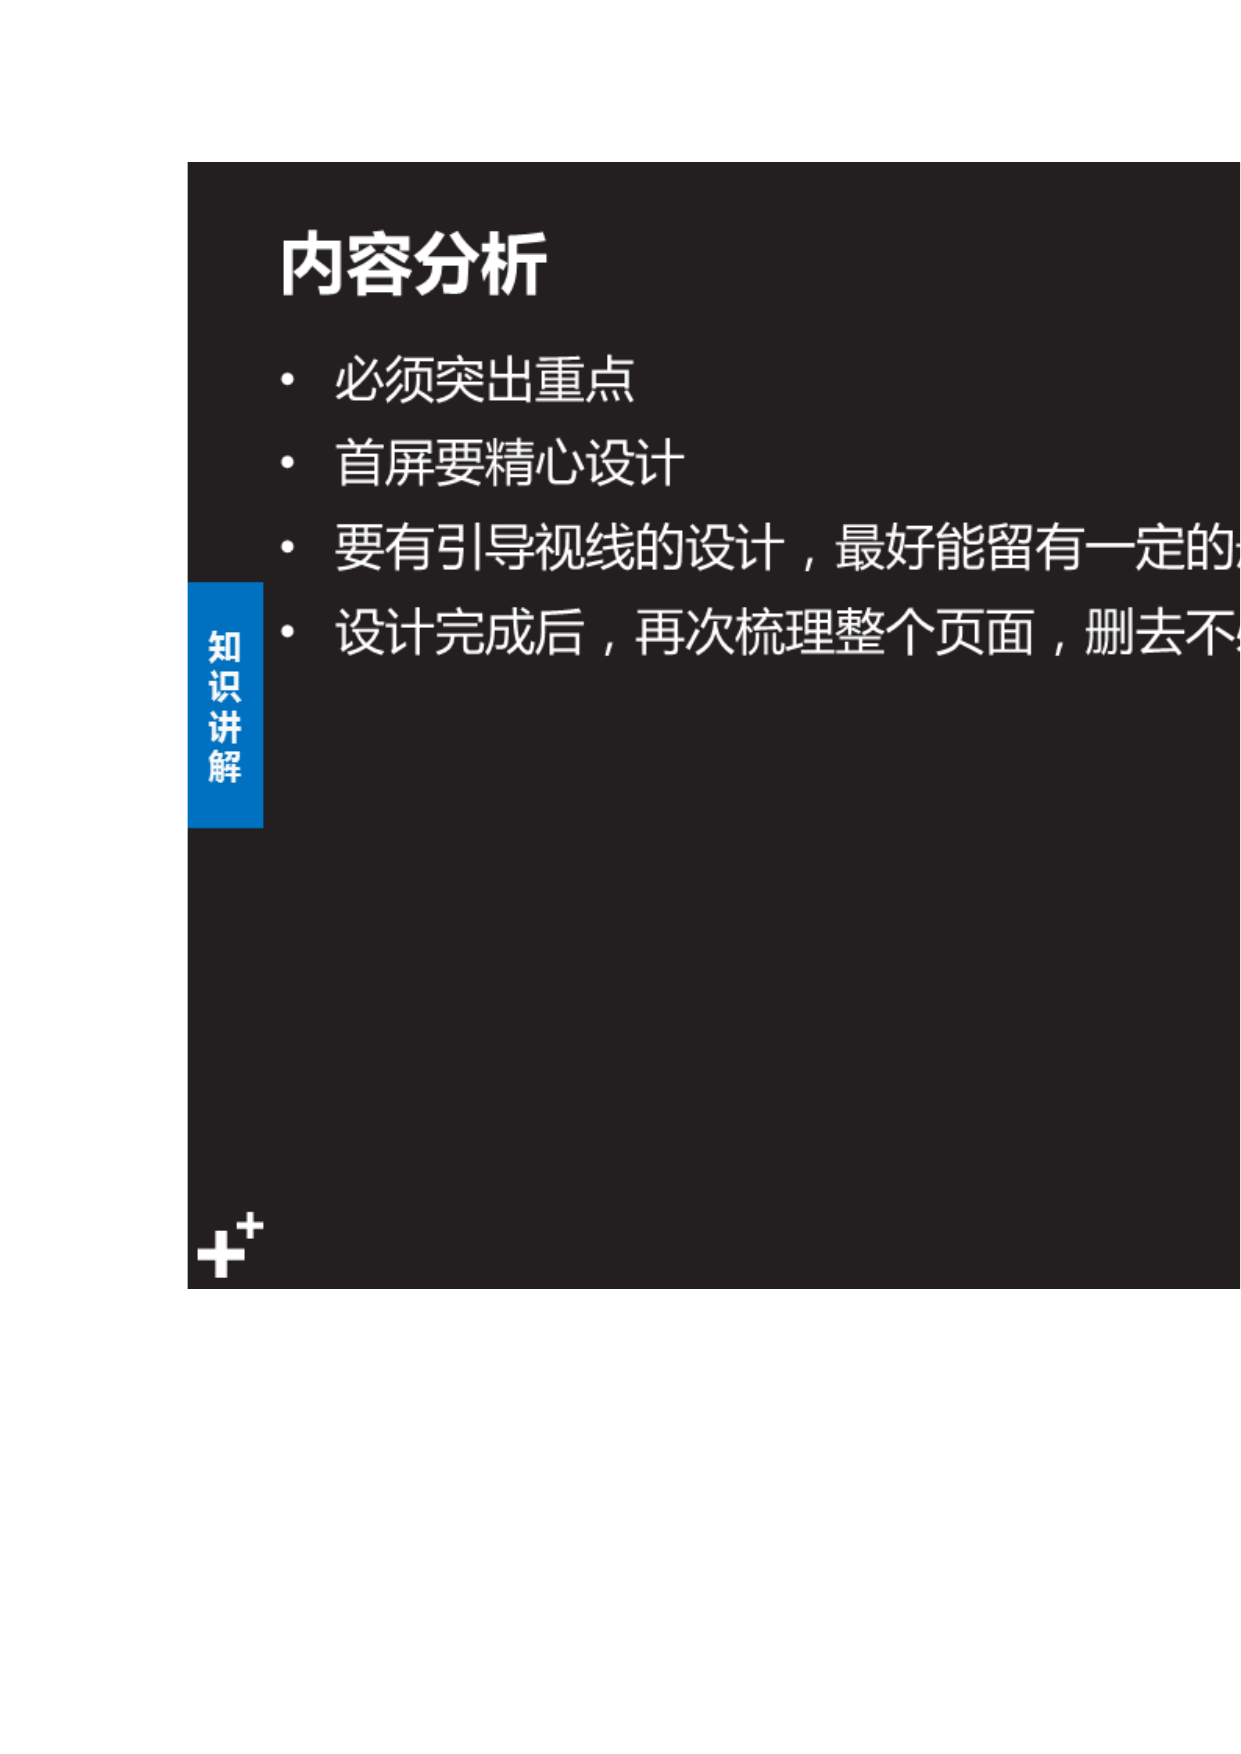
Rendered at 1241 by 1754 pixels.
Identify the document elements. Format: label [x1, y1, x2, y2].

picture [187, 162, 1241, 1289]
